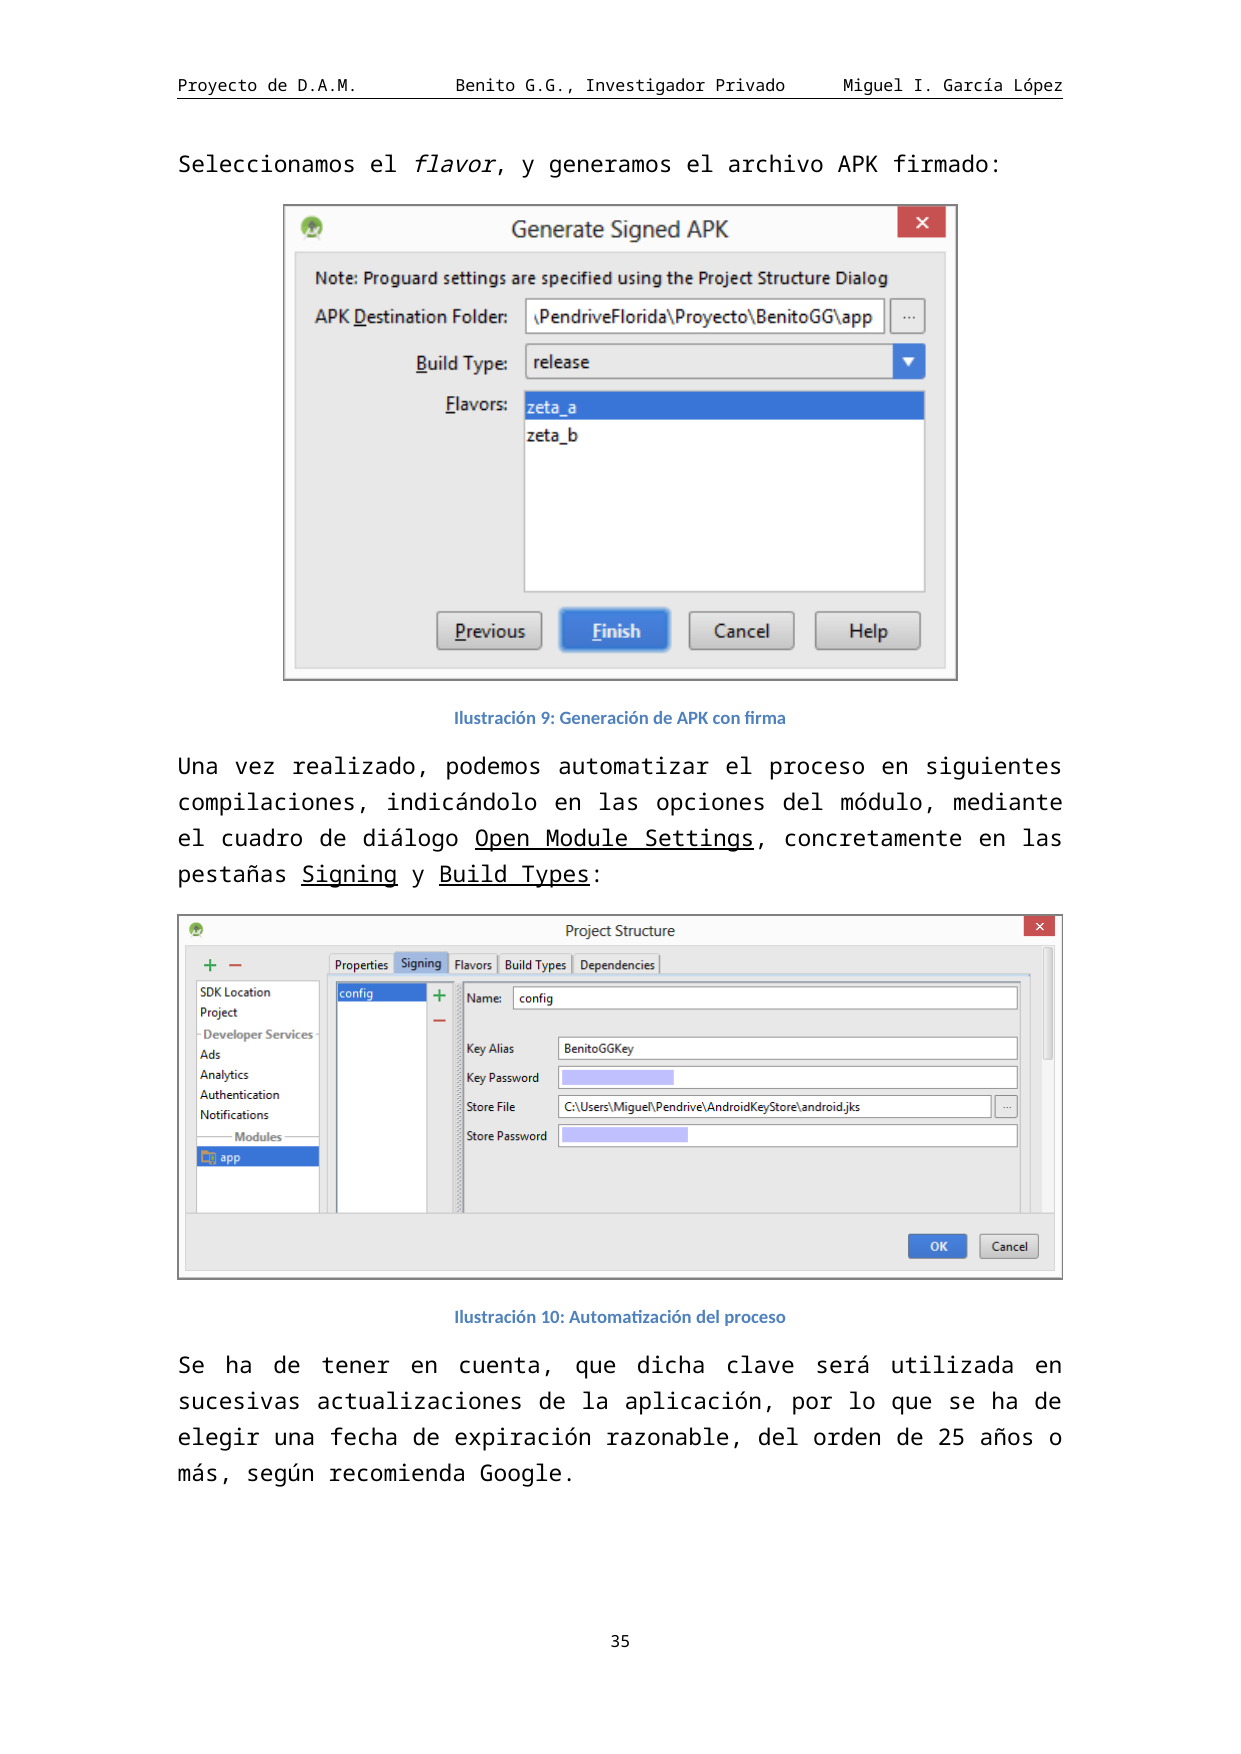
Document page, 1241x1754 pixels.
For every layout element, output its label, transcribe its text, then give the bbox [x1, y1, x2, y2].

text Seleccionamos el flavor, y generamos el archivo APK firmado: [177, 148, 1063, 179]
text Una vez realizado, podemos automatizar el proceso en siguientes compilaciones, indicándolo en las opciones del módulo, mediante el cuadro de diálogo Open Module Settings, concretamente en las pestañas Signing y Build Types: [177, 750, 1063, 889]
picture [284, 206, 956, 679]
text Se ha de tener en cuenta, que dicha clave será utilizada en sucesivas actualizaciones de la aplicación, por lo que se ha de elegir una fecha de expiración razonable, del orden de 25 años o más, según recomienda Google. [177, 1349, 1063, 1488]
